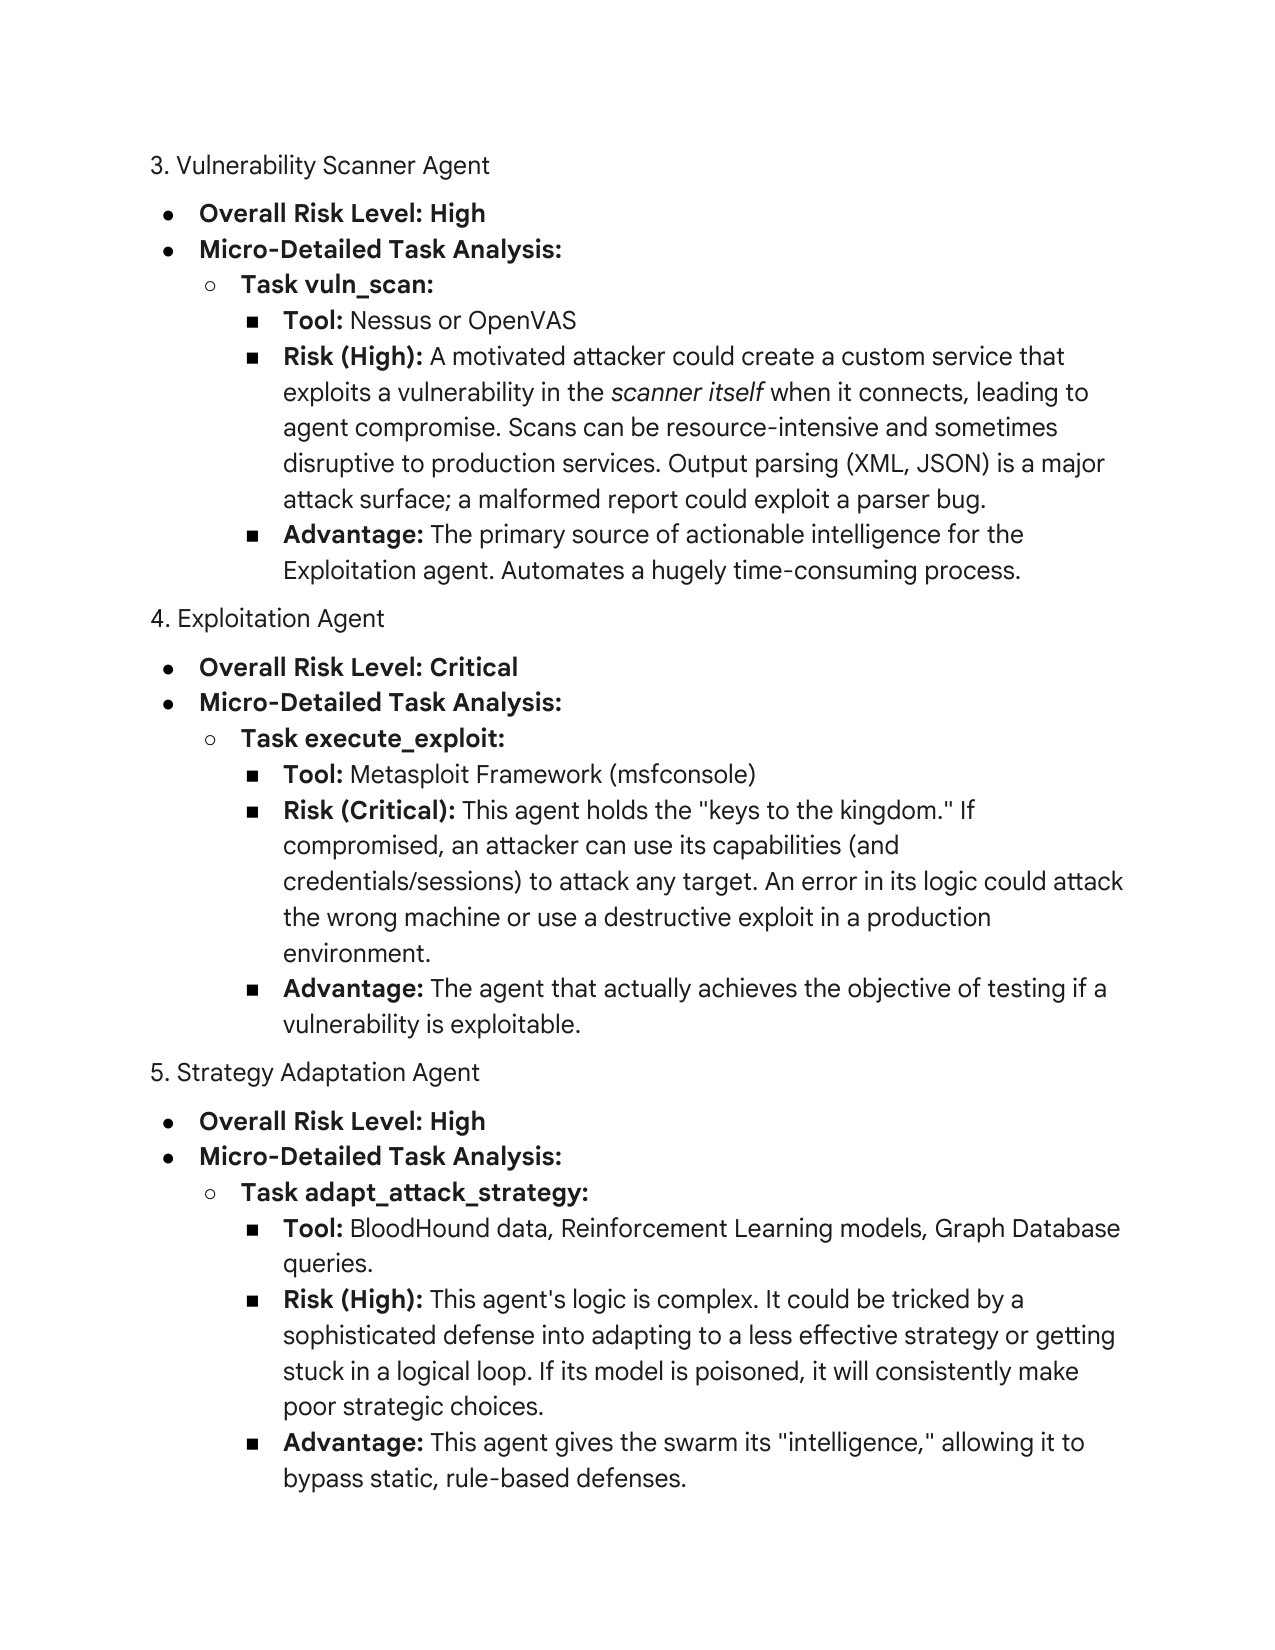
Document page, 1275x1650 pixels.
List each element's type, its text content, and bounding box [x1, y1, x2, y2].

subtitle 5. Strategy Adaptation Agent [150, 1057, 1125, 1089]
list Task execute_exploit: [203, 723, 1125, 755]
list Overall Risk Level: Critical [161, 652, 1125, 683]
subtitle 4. Exploitation Agent [150, 604, 1125, 635]
list Overall Risk Level: High [161, 198, 1125, 229]
list Advantage: This agent gives the swarm its "intelligence," allowing it to bypass static, rule-based defenses. [245, 1427, 1125, 1494]
list Micro-Detailed Task Analysis: [161, 234, 1125, 265]
list Advantage: The primary source of actionable intelligence for the Exploitation agent. Automates a hugely time-consuming process. [245, 520, 1125, 587]
list Micro-Detailed Task Analysis: [161, 1141, 1125, 1173]
list Risk (Critical): This agent holds the "keys to the kingdom." If compromised, an attacker can use its capabilities (and credentials/sessions) to attack any target. An error in its logic could attack the wrong machine or use a destructive exploit in a production environment. [245, 795, 1125, 969]
list Micro-Detailed Task Analysis: [161, 688, 1125, 719]
list Risk (High): This agent's logic is complex. It could be tricked by a sophisticated defense into adapting to a less effective strategy or getting stuck in a logical loop. If its model is poisoned, it will consistently make poor strategic choices. [245, 1284, 1125, 1423]
list Tool: BloodHound data, Reinforcement Learning models, Graph Database queries. [245, 1213, 1125, 1280]
list Task vuln_scan: [203, 270, 1125, 301]
list Task adapt_attack_strategy: [203, 1177, 1125, 1208]
list Tool: Nessus or OpenVAS [245, 305, 1125, 337]
list Advantage: The agent that actually achieves the objective of testing if a vulnerability is exploitable. [245, 973, 1125, 1041]
subtitle 3. Vulnerability Scanner Agent [150, 150, 1125, 181]
list Risk (High): A motivated attacker could create a custom service that exploits a vulnerability in the scanner itself when it connects, leading to agent compromise. Scans can be resource-intensive and sometimes disruptive to production services. Output parsing (XML, JSON) is a major attack surface; a malformed report could exploit a parser bug. [245, 341, 1125, 515]
list Overall Risk Level: High [161, 1106, 1125, 1137]
list Tool: Metasploit Framework (msfconsole) [245, 759, 1125, 791]
